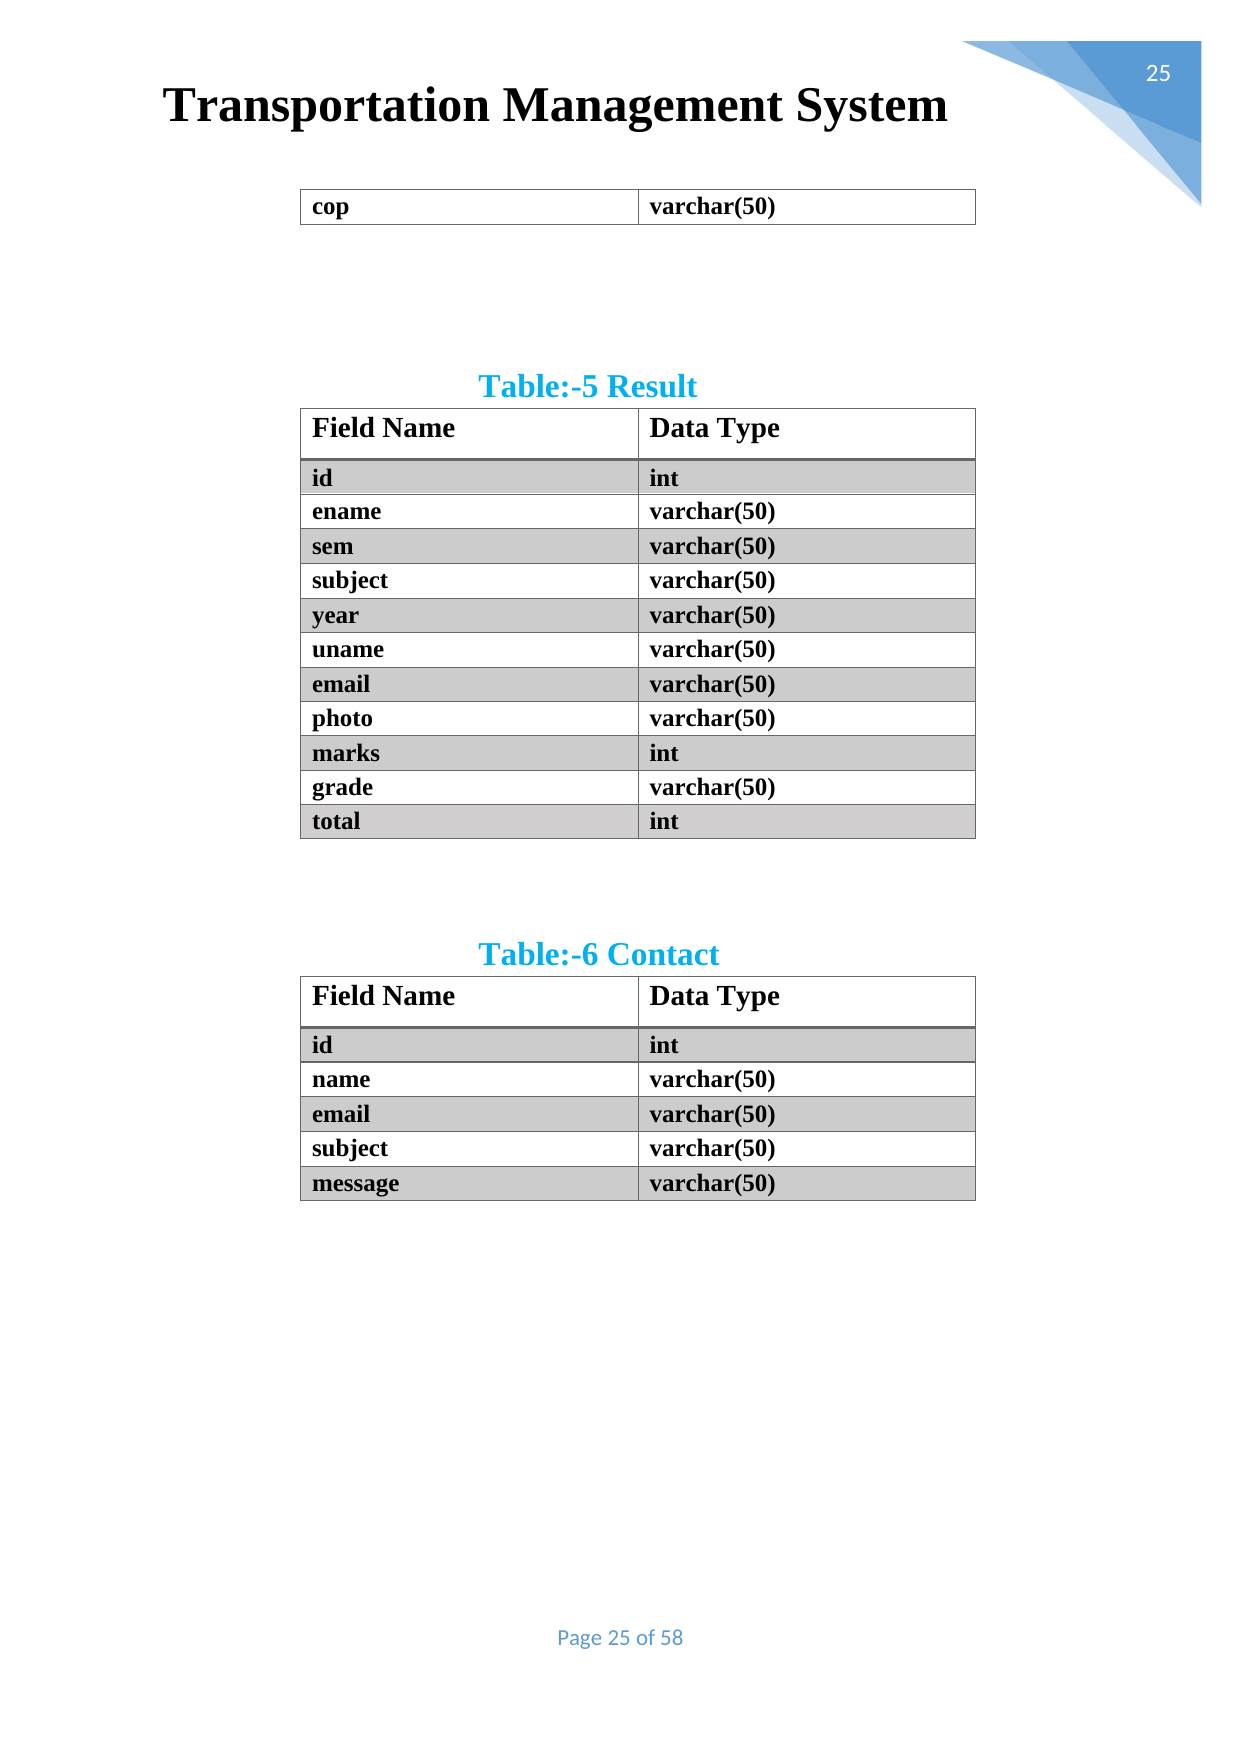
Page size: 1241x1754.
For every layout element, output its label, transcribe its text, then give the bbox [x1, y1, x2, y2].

table_cell varchar(50) [639, 1132, 975, 1166]
table_cell int [639, 805, 975, 838]
table_header Data Type [639, 409, 975, 458]
table_cell varchar(50) [639, 495, 975, 528]
table_cell int [639, 461, 975, 493]
table_cell id [301, 1029, 638, 1061]
table_cell year [301, 599, 638, 632]
table_header Field Name [301, 977, 638, 1026]
table_cell photo [301, 702, 638, 735]
table_cell varchar(50) [639, 633, 975, 667]
table_cell id [301, 461, 638, 493]
table_cell varchar(50) [639, 668, 975, 701]
table_cell cop [301, 190, 638, 223]
table_cell ename [301, 495, 638, 528]
table_cell varchar(50) [639, 1097, 975, 1131]
table_cell varchar(50) [639, 190, 975, 223]
table_cell total [301, 805, 638, 838]
table_cell email [301, 1097, 638, 1131]
table_cell varchar(50) [639, 771, 975, 804]
table_cell varchar(50) [639, 1063, 975, 1096]
subtitle Table:-6 Contact [370, 935, 1090, 973]
table_cell name [301, 1063, 638, 1096]
table_cell subject [301, 564, 638, 598]
table_cell grade [301, 771, 638, 804]
table_header Data Type [639, 977, 975, 1026]
subtitle Table:-5 Result [370, 367, 1090, 405]
table_cell varchar(50) [639, 1167, 975, 1200]
table_cell marks [301, 736, 638, 770]
table_cell message [301, 1167, 638, 1200]
table_header Field Name [301, 409, 638, 458]
table_cell varchar(50) [639, 702, 975, 735]
picture [962, 41, 1202, 207]
table_cell email [301, 668, 638, 701]
table_cell sem [301, 529, 638, 563]
table_cell uname [301, 633, 638, 667]
table_cell varchar(50) [639, 529, 975, 563]
table_cell int [639, 736, 975, 770]
table_cell subject [301, 1132, 638, 1166]
table_cell varchar(50) [639, 599, 975, 632]
table_cell varchar(50) [639, 564, 975, 598]
table_cell int [639, 1029, 975, 1061]
